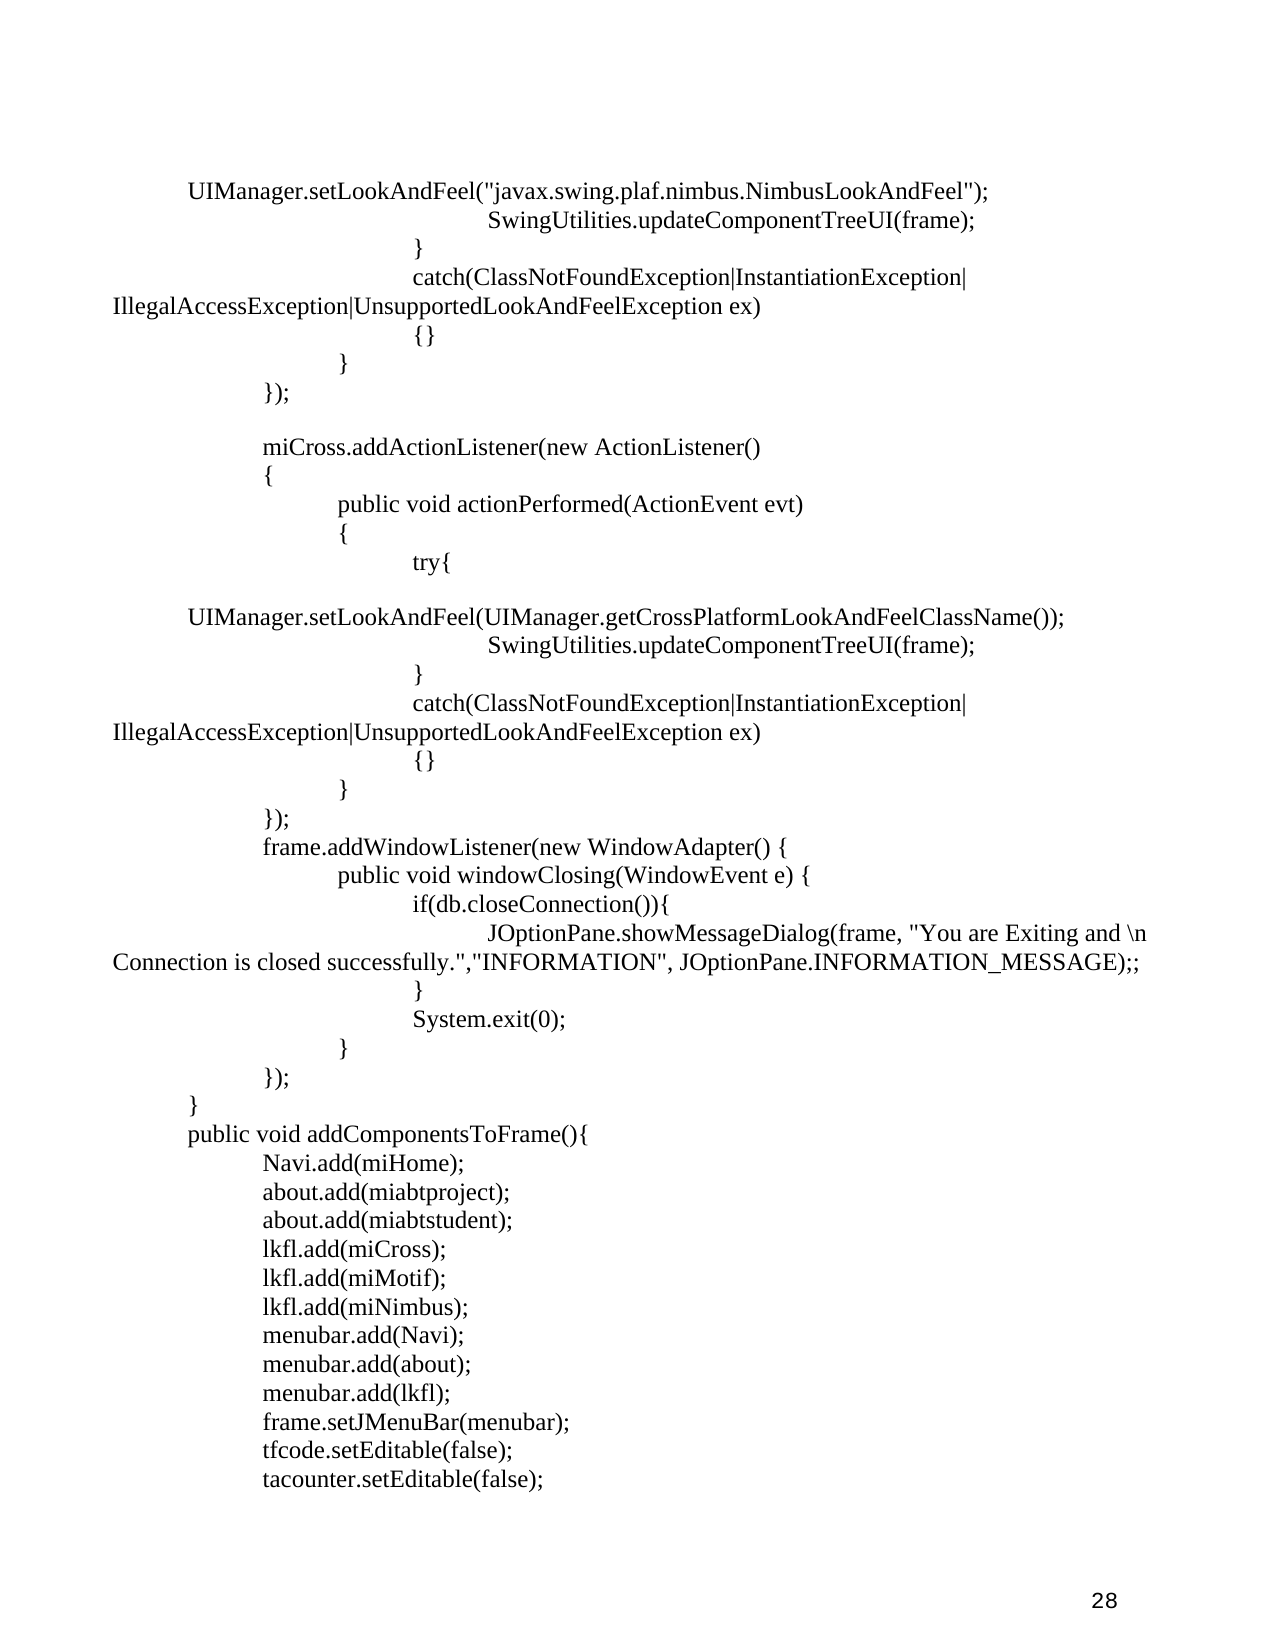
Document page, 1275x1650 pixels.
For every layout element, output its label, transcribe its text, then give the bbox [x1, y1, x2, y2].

text { [112, 518, 1162, 547]
text JOptionPane.showMessageDialog(frame, "You are Exiting and \n Connection is closed successfully.","INFORMATION", JOptionPane.INFORMATION_MESSAGE);; [112, 918, 1162, 975]
text Navi.add(miHome); [112, 1148, 1162, 1177]
text } [112, 1033, 1162, 1062]
text {} [112, 320, 1162, 348]
text catch(ClassNotFoundException|InstantiationException|IllegalAccessException|UnsupportedLookAndFeelException ex) [112, 688, 1162, 745]
text }); [112, 1062, 1162, 1090]
text UIManager.setLookAndFeel("javax.swing.plaf.nimbus.NimbusLookAndFeel"); [112, 150, 1162, 205]
text System.exit(0); [112, 1004, 1162, 1033]
text frame.setJMenuBar(menubar); [112, 1407, 1162, 1435]
text {} [112, 745, 1162, 774]
text }); [112, 377, 1162, 406]
text SwingUtilities.updateComponentTreeUI(frame); [112, 630, 1162, 659]
text about.add(miabtproject); [112, 1177, 1162, 1205]
text menubar.add(lkfl); [112, 1378, 1162, 1407]
text if(db.closeConnection()){ [112, 889, 1162, 918]
text miCross.addActionListener(new ActionListener() [112, 432, 1162, 461]
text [112, 262, 1162, 320]
text lkfl.add(miCross); [112, 1234, 1162, 1263]
text }); [112, 803, 1162, 832]
text tfcode.setEditable(false); [112, 1435, 1162, 1464]
text { [112, 461, 1162, 489]
text public void addComponentsToFrame(){ [112, 1119, 1162, 1148]
text } [112, 659, 1162, 688]
text public void actionPerformed(ActionEvent evt) [112, 489, 1162, 518]
text tacounter.setEditable(false); [112, 1464, 1162, 1493]
text } [112, 233, 1162, 262]
text public void windowClosing(WindowEvent e) { [112, 860, 1162, 889]
text menubar.add(Navi); [112, 1320, 1162, 1349]
text about.add(miabtstudent); [112, 1205, 1162, 1234]
text } [112, 1090, 1162, 1119]
text lkfl.add(miNimbus); [112, 1292, 1162, 1320]
text menubar.add(about); [112, 1349, 1162, 1378]
text try{ [112, 547, 1162, 576]
text SwingUtilities.updateComponentTreeUI(frame); [112, 205, 1162, 233]
text frame.addWindowListener(new WindowAdapter() { [112, 832, 1162, 860]
text lkfl.add(miMotif); [112, 1263, 1162, 1292]
text } [112, 348, 1162, 377]
text } [112, 975, 1162, 1004]
text UIManager.setLookAndFeel(UIManager.getCrossPlatformLookAndFeelClassName()); [112, 576, 1162, 630]
text } [112, 774, 1162, 803]
